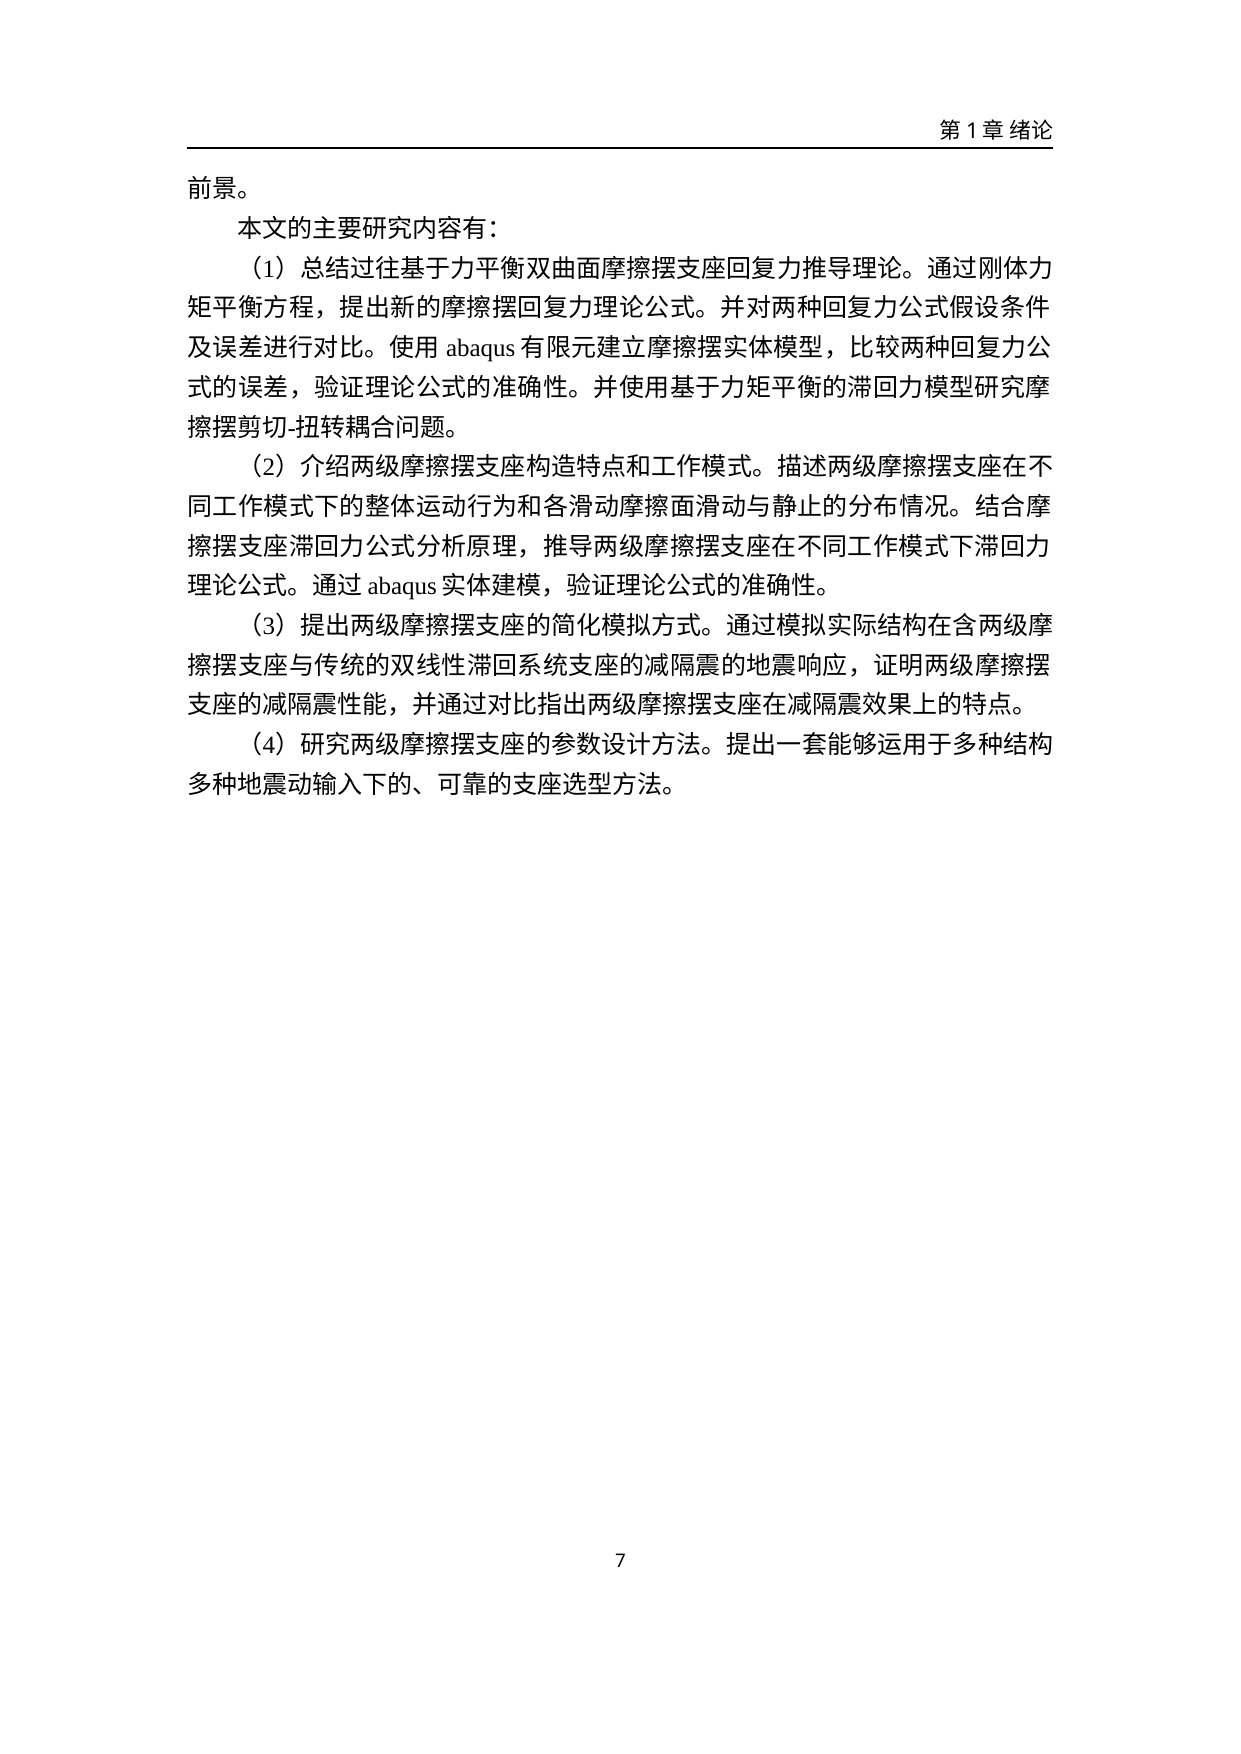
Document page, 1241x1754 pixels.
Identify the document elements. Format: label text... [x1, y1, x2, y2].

text （3）提出两级摩擦摆支座的简化模拟方式。通过模拟实际结构在含两级摩擦摆支座与传统的双线性滞回系统支座的减隔震的地震响应，证明两级摩擦摆支座的减隔震性能，并通过对比指出两级摩擦摆支座在减隔震效果上的特点。 [187, 604, 1053, 723]
text （1）总结过往基于力平衡双曲面摩擦摆支座回复力推导理论。通过刚体力矩平衡方程，提出新的摩擦摆回复力理论公式。并对两种回复力公式假设条件及误差进行对比。使用abaqus有限元建立摩擦摆实体模型，比较两种回复力公式的误差，验证理论公式的准确性。并使用基于力矩平衡的滞回力模型研究摩擦摆剪切-扭转耦合问题。 [187, 247, 1053, 445]
text 本文的主要研究内容有： [187, 207, 1053, 247]
text （2）介绍两级摩擦摆支座构造特点和工作模式。描述两级摩擦摆支座在不同工作模式下的整体运动行为和各滑动摩擦面滑动与静止的分布情况。结合摩擦摆支座滞回力公式分析原理，推导两级摩擦摆支座在不同工作模式下滞回力理论公式。通过abaqus实体建模，验证理论公式的准确性。 [187, 445, 1053, 604]
text （4）研究两级摩擦摆支座的参数设计方法。提出一套能够运用于多种结构、多种地震动输入下的、可靠的支座选型方法。 [187, 723, 1053, 802]
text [187, 167, 1053, 207]
